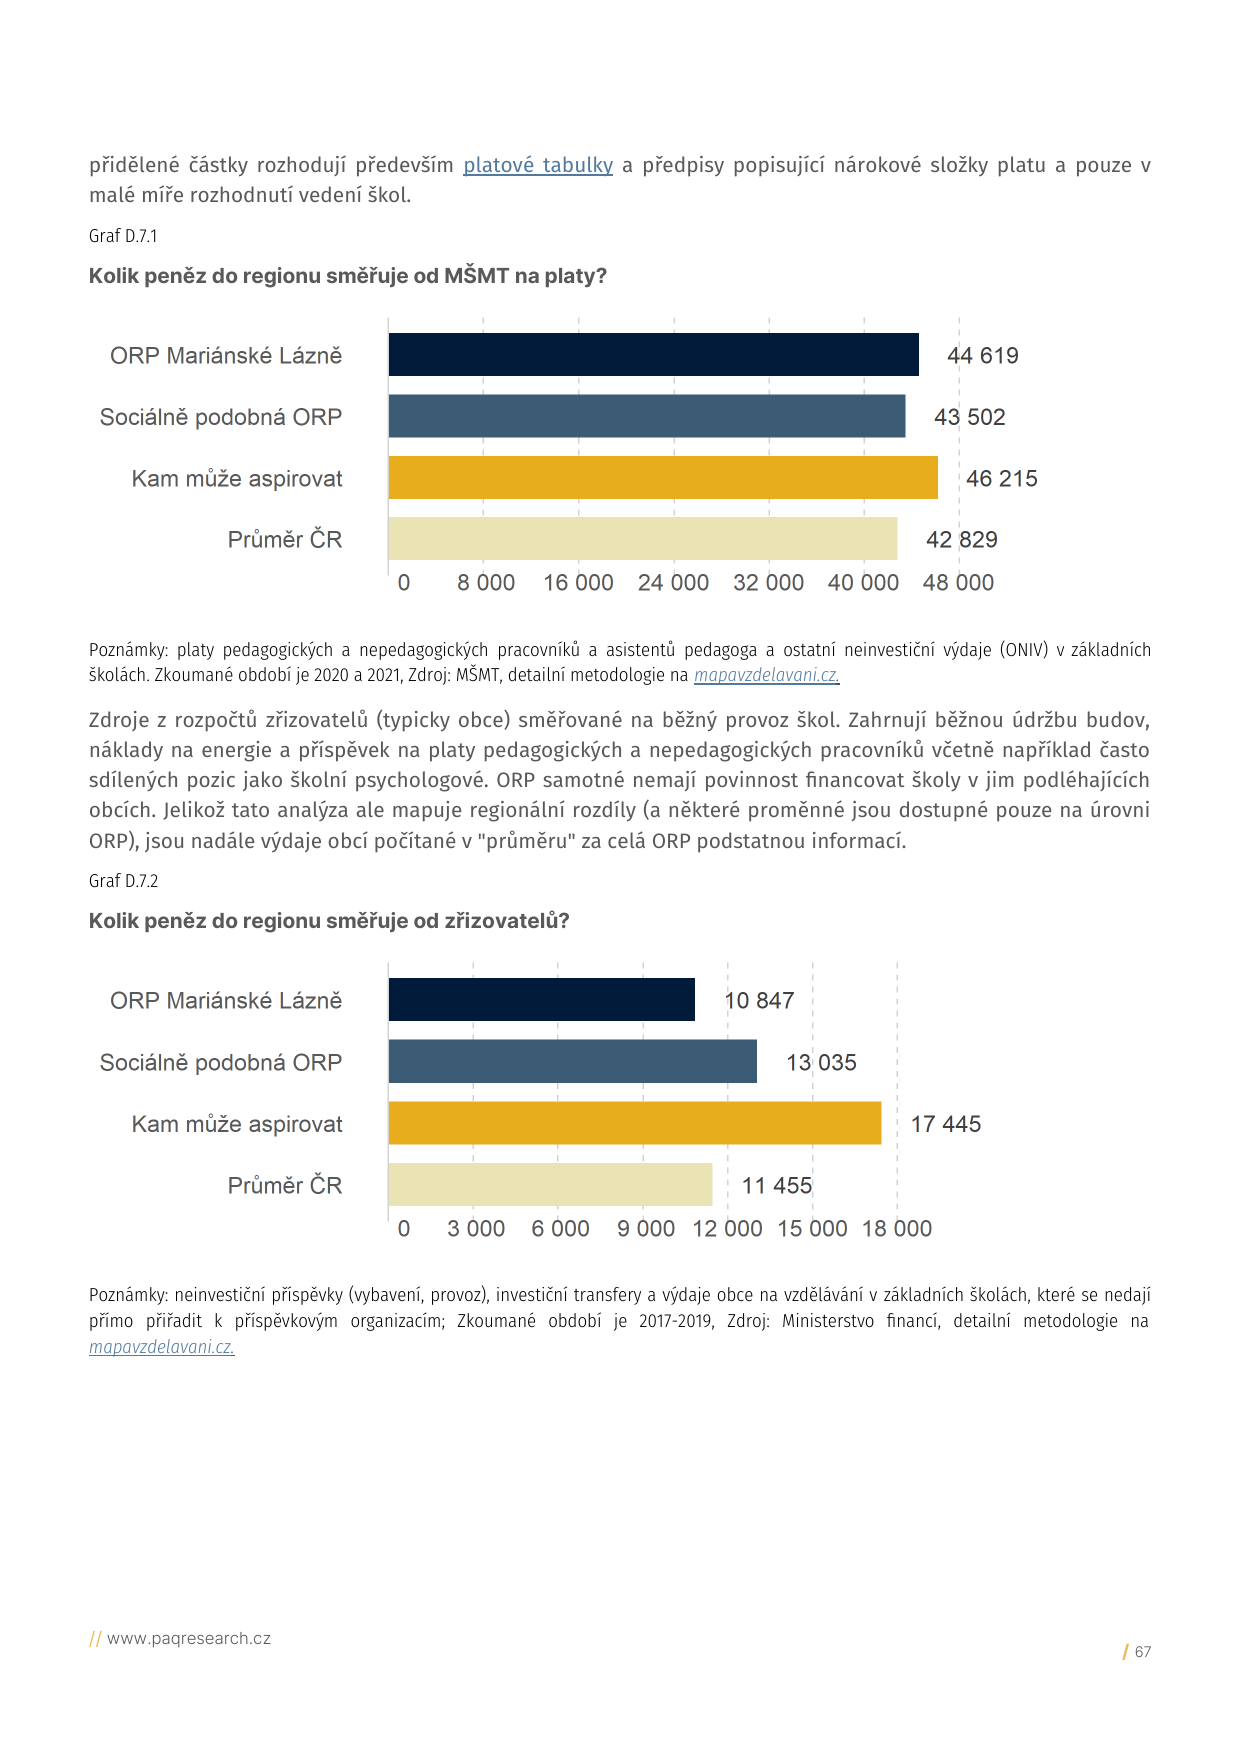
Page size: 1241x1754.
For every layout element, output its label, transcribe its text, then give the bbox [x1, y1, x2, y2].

text Kolik peněz do regionu směřuje od zřizovatelů? [89, 909, 1152, 934]
picture [88, 290, 1139, 622]
text Kolik peněz do regionu směřuje od MŠMT na platy? [89, 263, 1152, 288]
text Graf D.7.1 [89, 225, 1152, 247]
text Poznámky: platy pedagogických a nepedagogických pracovníků a asistentů pedagoga a ostatní neinvestiční výdaje (ONIV) v základních školách. Zkoumané období je 2020 a 2021, Zdroj: MŠMT, detailní metodologie na mapavzdelavani.cz. [89, 638, 1152, 687]
text Graf D.7.2 [89, 870, 1152, 893]
picture [88, 935, 1139, 1268]
text Poznámky: neinvestiční příspěvky (vybavení, provoz), investiční transfery a výdaje obce na vzdělávání v základních školách, které se nedají přímo přiřadit k příspěvkovým organizacím; Zkoumané období je 2017-2019, Zdroj: Ministerstvo financí, detailní metodologie na mapavzdelavani.cz. [89, 1284, 1152, 1358]
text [89, 148, 1152, 208]
text Zdroje z rozpočtů zřizovatelů (typicky obce) směřované na běžný provoz škol. Zahrnují běžnou údržbu budov, náklady na energie a příspěvek na platy pedagogických a nepedagogických pracovníků včetně například často sdílených pozic jako školní psychologové. ORP samotné nemají povinnost financovat školy v jim podléhajících obcích. Jelikož tato analýza ale mapuje regionální rozdíly (a některé proměnné jsou dostupné pouze na úrovni ORP), jsou nadále výdaje obcí počítané v "průměru" za celá ORP podstatnou informací. [89, 703, 1152, 854]
